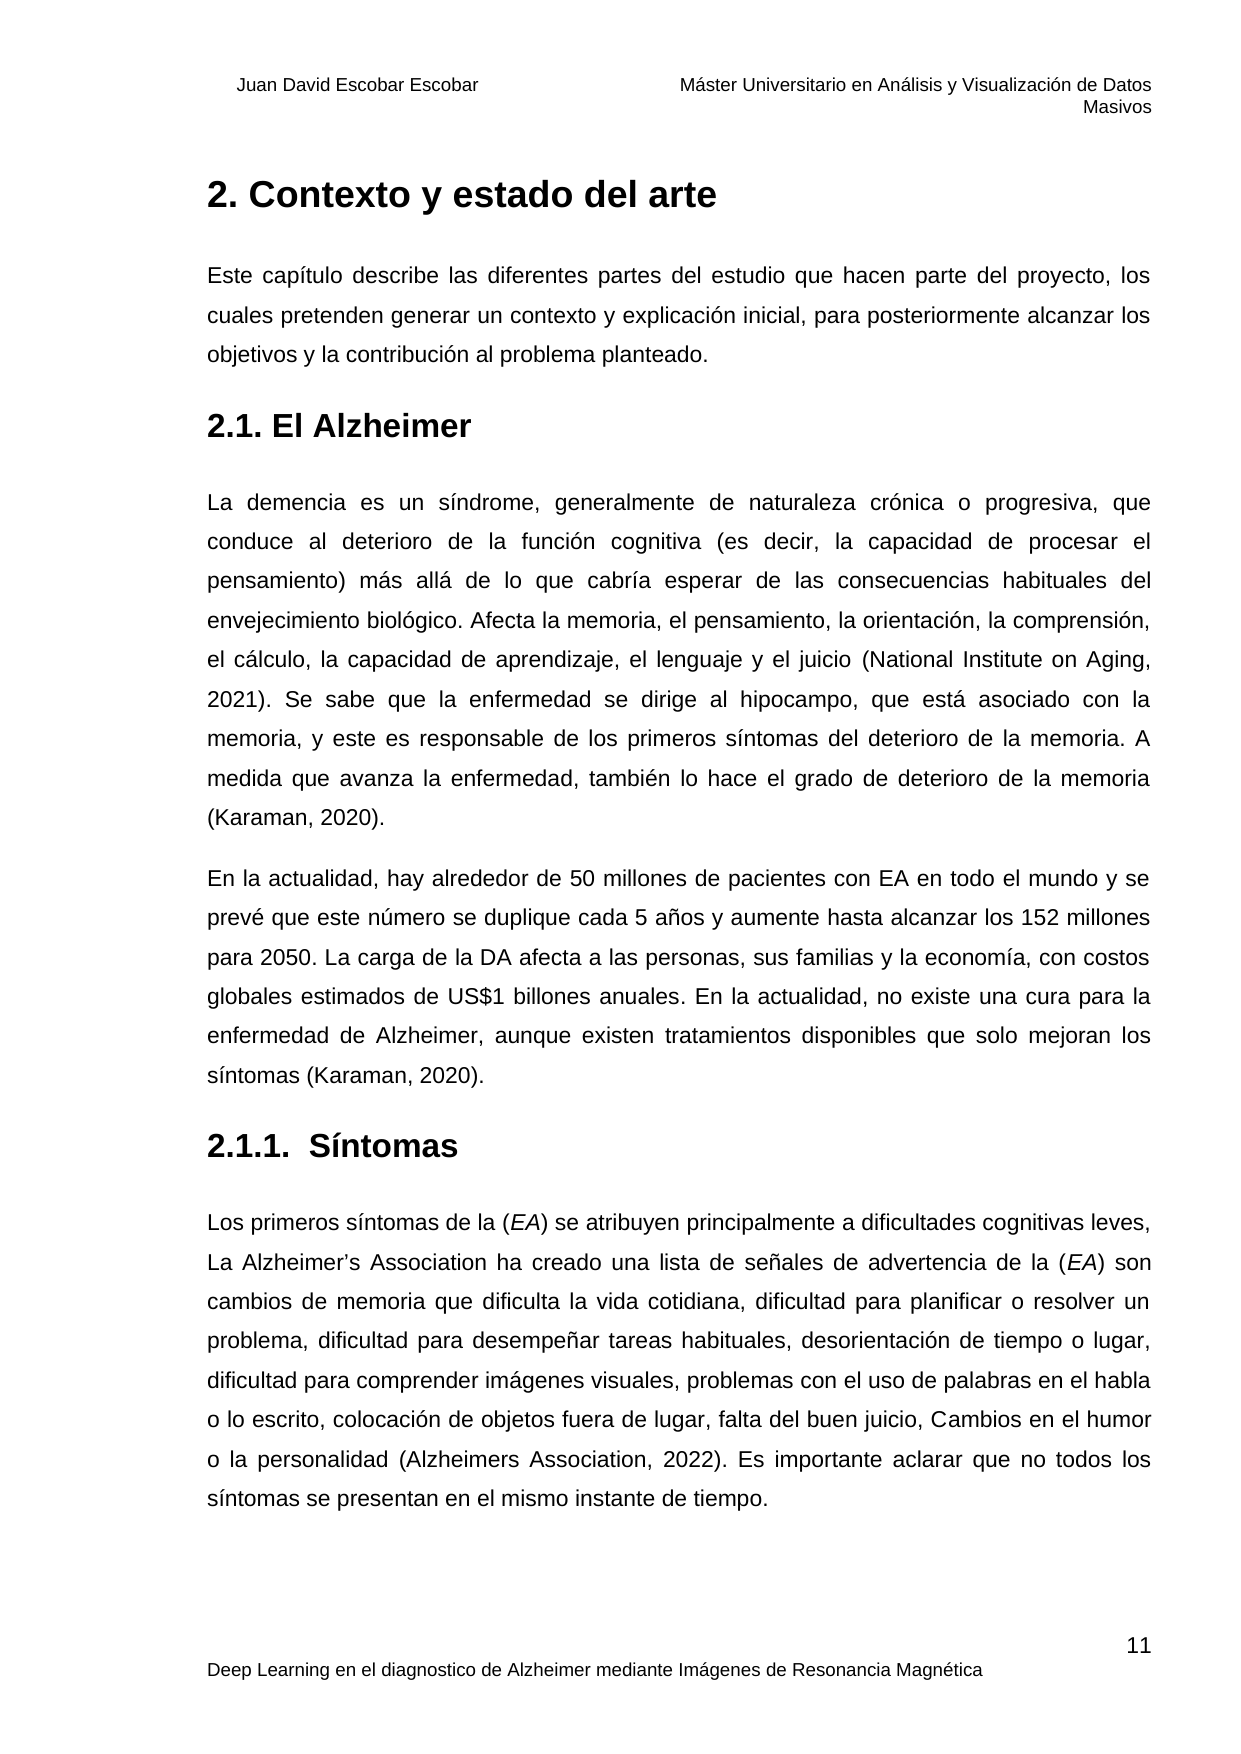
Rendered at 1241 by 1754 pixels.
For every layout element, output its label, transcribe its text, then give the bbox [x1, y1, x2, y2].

subtitle 2.1.1. Síntomas [207, 1126, 1152, 1165]
text La demencia es un síndrome, generalmente de naturaleza crónica o progresiva, que conduce al deterioro de la función cognitiva (es decir, la capacidad de procesar el pensamiento) más allá de lo que cabría esperar de las consecuencias habituales del envejecimiento biológico. Afecta la memoria, el pensamiento, la orientación, la comprensión, el cálculo, la capacidad de aprendizaje, el lenguaje y el juicio . Se sabe que la enfermedad se dirige al hipocampo, que está asociado con la memoria, y este es responsable de los primeros síntomas del deterioro de la memoria. A medida que avanza la enfermedad, también lo hace el grado de deterioro de la memoria . [207, 488, 1152, 831]
text Los primeros síntomas de la (EA) se atribuyen principalmente a dificultades cognitivas leves, La Alzheimer’s Association ha creado una lista de señales de advertencia de la (EA) son cambios de memoria que dificulta la vida cotidiana, dificultad para planificar o resolver un problema, dificultad para desempeñar tareas habituales, desorientación de tiempo o lugar, dificultad para comprender imágenes visuales, problemas con el uso de palabras en el habla o lo escrito, colocación de objetos fuera de lugar, falta del buen juicio, Cambios en el humor o la personalidad . Es importante aclarar que no todos los síntomas se presentan en el mismo instante de tiempo. [207, 1209, 1152, 1512]
subtitle 2.1. El Alzheimer [207, 406, 1152, 444]
text Este capítulo describe las diferentes partes del estudio que hacen parte del proyecto, los cuales pretenden generar un contexto y explicación inicial, para posteriormente alcanzar los objetivos y la contribución al problema planteado. [207, 262, 1152, 368]
subtitle 2. Contexto y estado del arte [207, 173, 1152, 216]
text En la actualidad, hay alrededor de 50 millones de pacientes con EA en todo el mundo y se prevé que este número se duplique cada 5 años y aumente hasta alcanzar los 152 millones para 2050. La carga de la DA afecta a las personas, sus familias y la economía, con costos globales estimados de US$1 billones anuales. En la actualidad, no existe una cura para la enfermedad de Alzheimer, aunque existen tratamientos disponibles que solo mejoran los síntomas . [207, 864, 1152, 1088]
